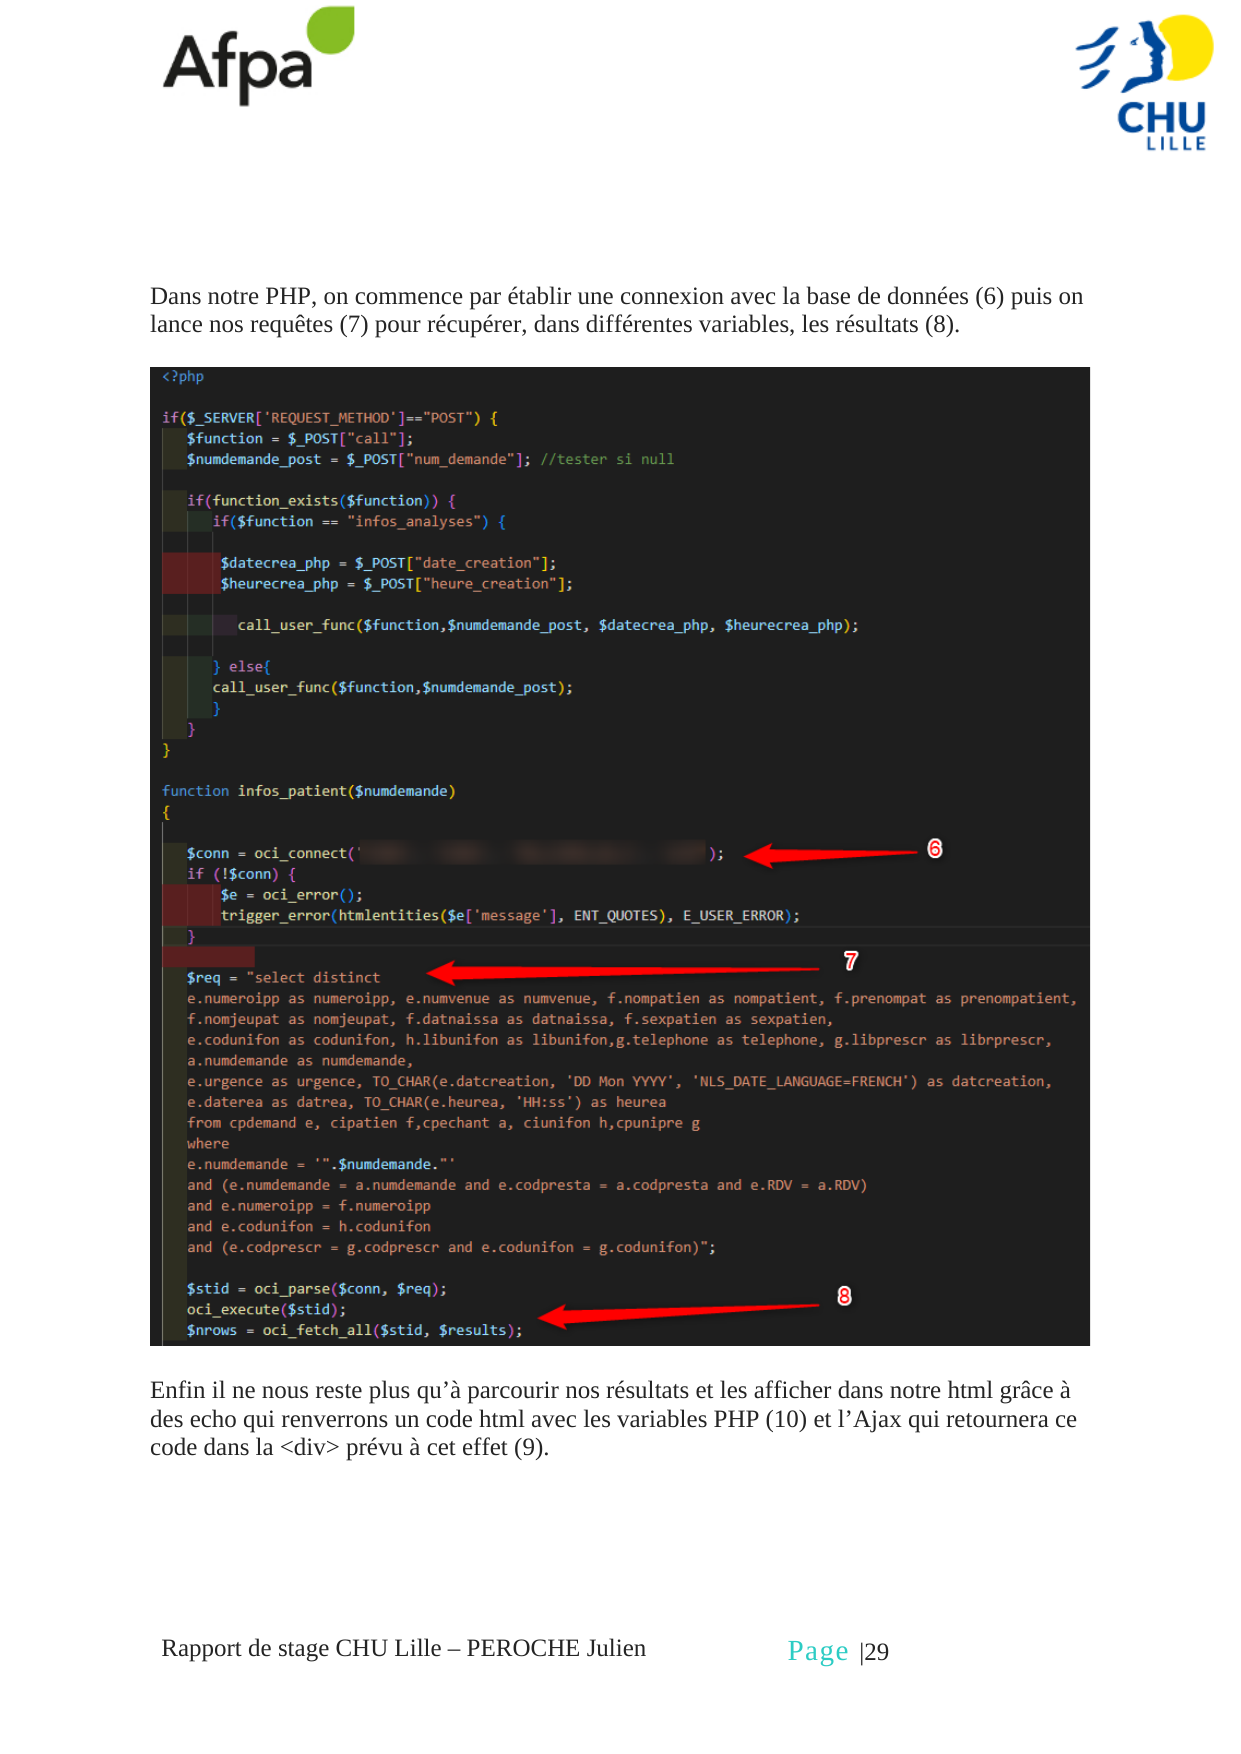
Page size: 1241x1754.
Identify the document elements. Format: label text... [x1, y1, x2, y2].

picture [161, 0, 355, 112]
text Enfin il ne nous reste plus qu’à parcourir nos résultats et les afficher dans notre html grâce à des echo qui renverrons un code html avec les variables PHP (10) et l’Ajax qui retournera ce code dans la <div> prévu à cet effet (9). [150, 1375, 1090, 1461]
picture [150, 367, 1091, 1346]
picture [1068, 0, 1227, 166]
text Dans notre PHP, on commence par établir une connexion avec la base de données (6) puis on lance nos requêtes (7) pour récupérer, dans différentes variables, les résultats (8). [150, 281, 1090, 338]
